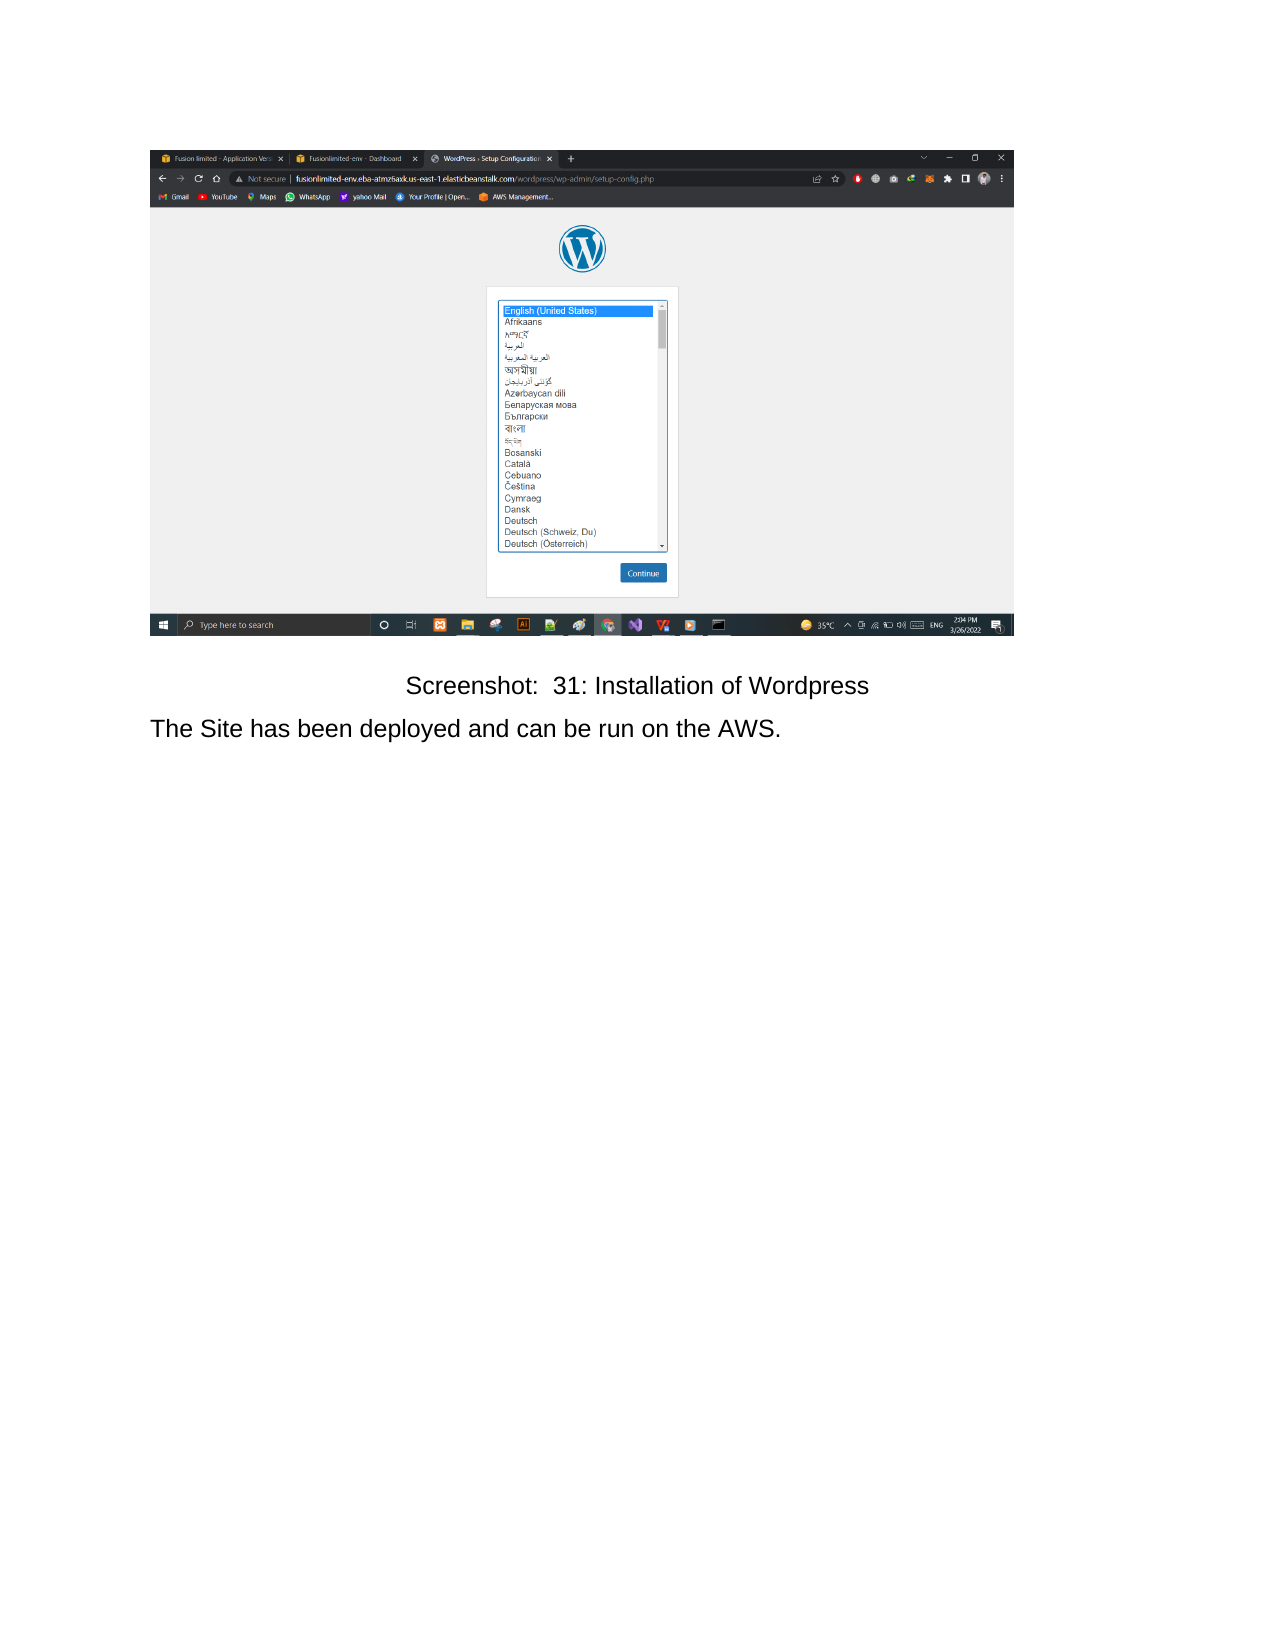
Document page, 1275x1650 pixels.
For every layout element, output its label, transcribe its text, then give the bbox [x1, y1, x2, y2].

text The Site has been deployed and can be run on the AWS. [150, 714, 1125, 743]
text Screenshot: 31: Installation of Wordpress [150, 671, 1125, 699]
picture [150, 150, 1014, 636]
